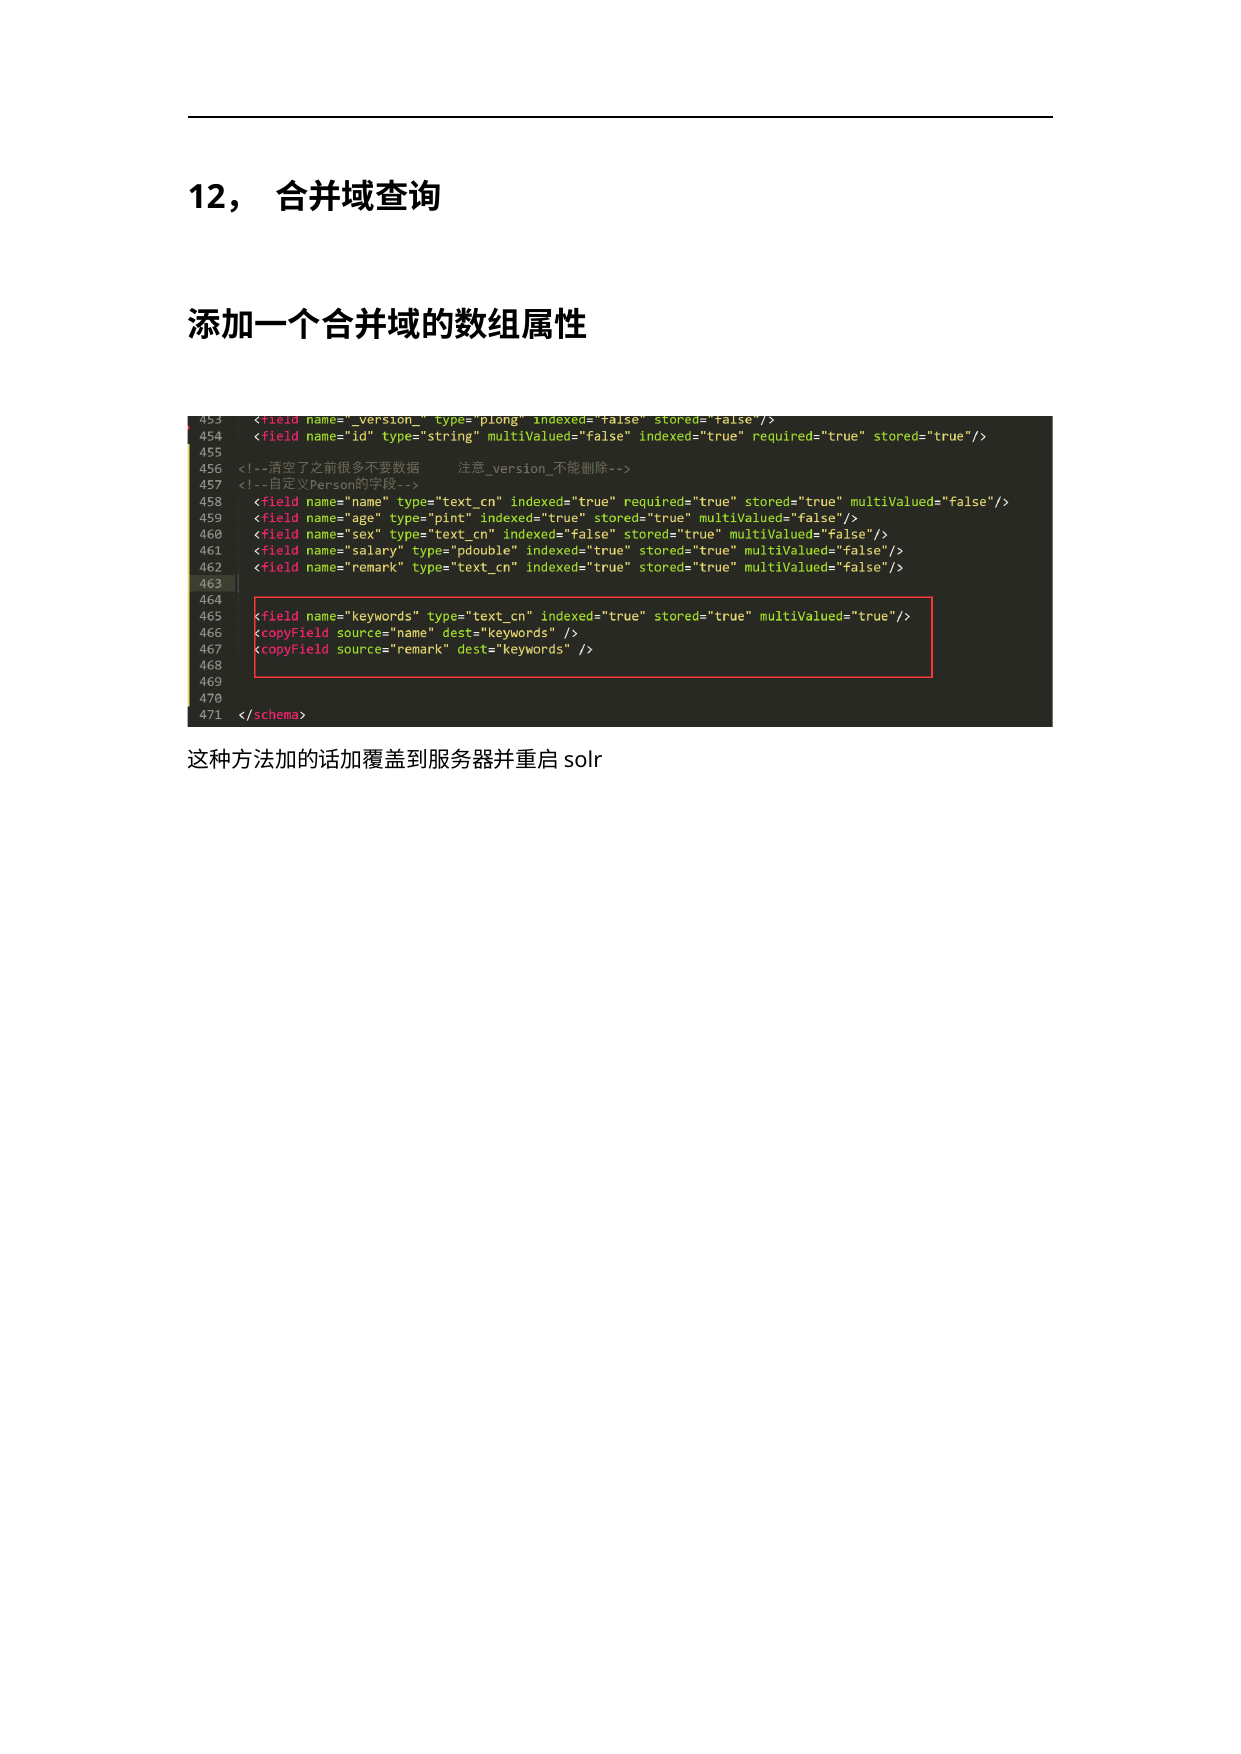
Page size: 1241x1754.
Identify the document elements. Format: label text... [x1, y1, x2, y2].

subtitle 添加一个合并域的数组属性 [187, 289, 1053, 354]
picture [187, 416, 1053, 727]
subtitle 合并域查询 [187, 162, 1053, 227]
text 这种方法加的话加覆盖到服务器并重启solr [187, 742, 1053, 774]
